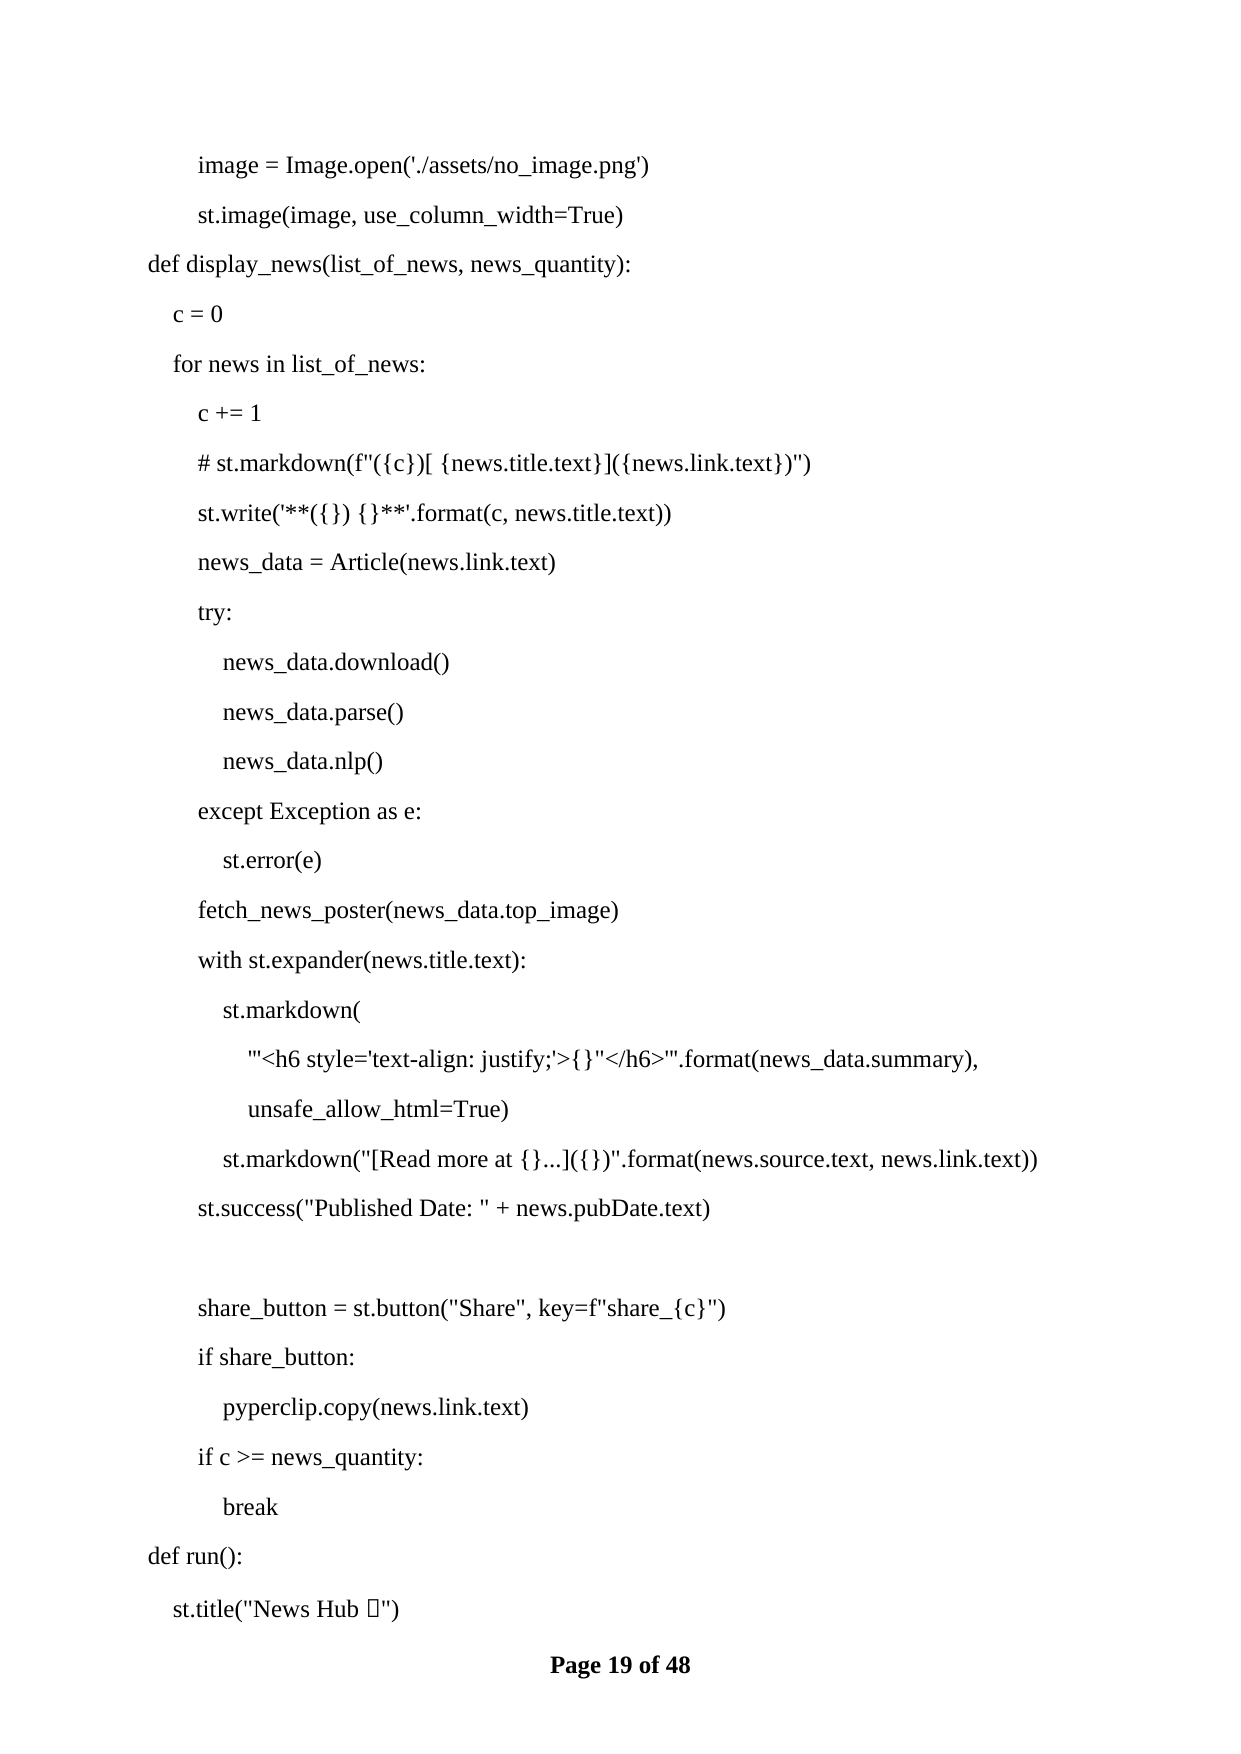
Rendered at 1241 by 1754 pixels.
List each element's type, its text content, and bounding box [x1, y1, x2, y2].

text for news in list_of_news: [148, 349, 1092, 377]
text news_data.parse() [148, 697, 1092, 725]
text try: [148, 597, 1092, 626]
text def display_news(list_of_news, news_quantity): [148, 249, 1092, 278]
text share_button = st.button("Share", key=f"share_{c}") [148, 1293, 1092, 1322]
text c = 0 [148, 299, 1092, 328]
text with st.expander(news.title.text): [148, 945, 1092, 974]
text if c >= news_quantity: [148, 1442, 1092, 1471]
text break [148, 1492, 1092, 1520]
text news_data.nlp() [148, 746, 1092, 775]
text c += 1 [148, 398, 1092, 427]
text st.error(e) [148, 846, 1092, 874]
text st.success("Published Date: " + news.pubDate.text) [148, 1193, 1092, 1222]
text st.image(image, use_column_width=True) [148, 200, 1092, 228]
text pyperclip.copy(news.link.text) [148, 1392, 1092, 1421]
text except Exception as e: [148, 796, 1092, 825]
text # st.markdown(f"({c})[ {news.title.text}]({news.link.text})") [148, 448, 1092, 477]
text st.markdown( [148, 995, 1092, 1023]
text news_data = Article(news.link.text) [148, 547, 1092, 576]
text unsafe_allow_html=True) [148, 1094, 1092, 1123]
text def run(): [148, 1541, 1092, 1570]
text st.title("News Hub 📰") [148, 1591, 1092, 1625]
text st.markdown("[Read more at {}...]({})".format(news.source.text, news.link.text)) [148, 1144, 1092, 1172]
text news_data.download() [148, 647, 1092, 676]
text '''<h6 style='text-align: justify;'>{}"</h6>'''.format(news_data.summary), [148, 1044, 1092, 1073]
text fetch_news_poster(news_data.top_image) [148, 895, 1092, 924]
text st.write('**({}) {}**'.format(c, news.title.text)) [148, 498, 1092, 527]
text image = Image.open('./assets/no_image.png') [148, 150, 1092, 179]
text if share_button: [148, 1342, 1092, 1371]
